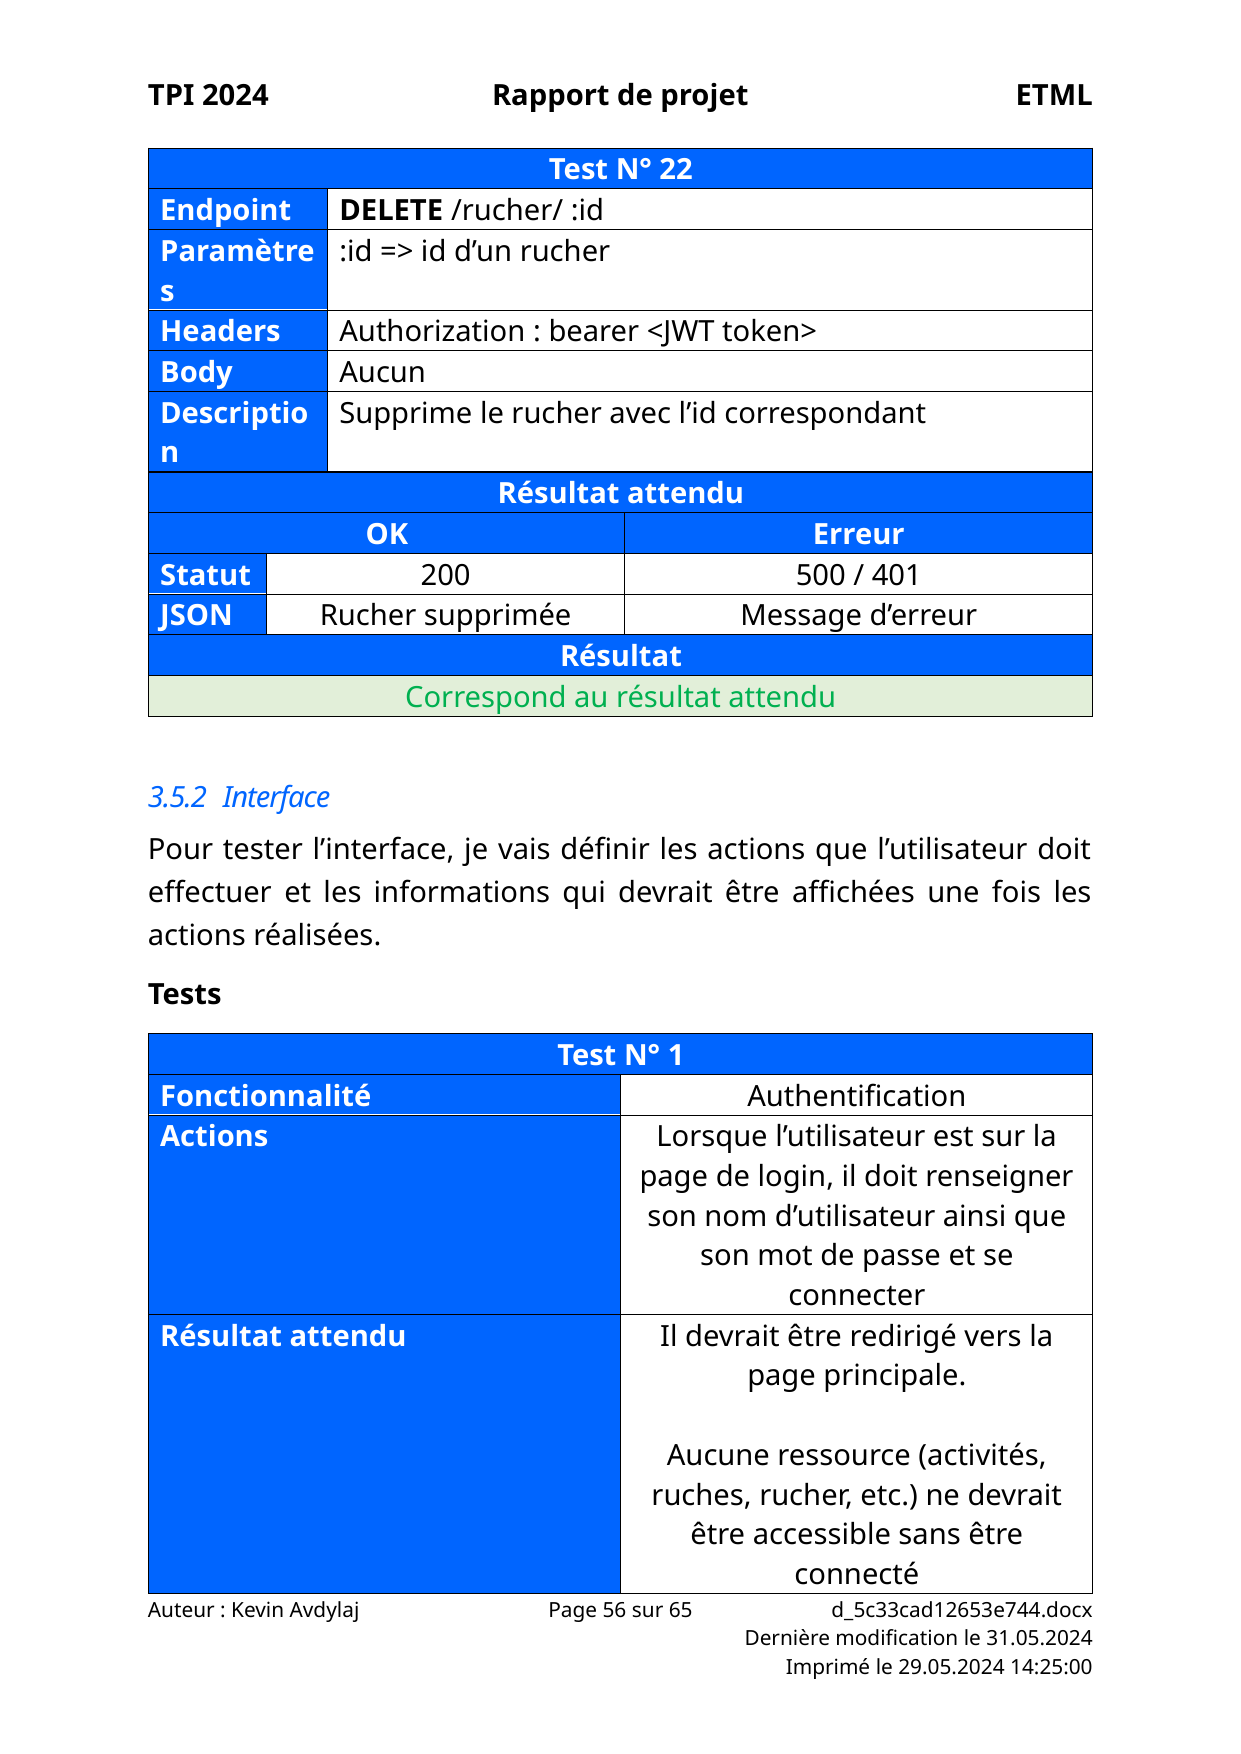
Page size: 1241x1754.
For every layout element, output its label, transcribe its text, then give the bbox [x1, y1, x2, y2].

text Pour tester l’interface, je vais définir les actions que l’utilisateur doit effectuer et les informations qui devrait être affichées une fois les actions réalisées. [148, 828, 1093, 954]
table_cell Actions [149, 1116, 620, 1314]
table_cell Authorization : bearer <JWT token> [328, 311, 1092, 350]
table_cell :id => id d’un rucher [328, 230, 1092, 309]
table_cell Endpoint [149, 189, 327, 229]
text Tests [148, 973, 1093, 1013]
table_cell Statut [149, 554, 266, 593]
table_cell Erreur [625, 513, 1092, 553]
table_cell Headers [149, 311, 327, 350]
table_cell Correspond au résultat attendu [149, 676, 1092, 716]
table_cell Résultat [149, 635, 1092, 675]
table_cell 500 / 401 [625, 554, 1092, 593]
table_cell Paramètres [149, 230, 327, 309]
table_cell Message d’erreur [625, 595, 1092, 634]
table_cell Fonctionnalité [149, 1075, 620, 1114]
table_cell Rucher supprimée [267, 595, 624, 634]
table_cell Description [149, 392, 327, 471]
table_cell Aucun [328, 351, 1092, 391]
table_cell Résultat attendu [149, 473, 1092, 512]
table_cell DELETE /rucher/ :id [328, 189, 1092, 229]
table_cell Il devrait être redirigé vers la page principale. Aucune ressource (activités, ruches, rucher, etc.) ne devrait être accessible sans être connecté [621, 1315, 1092, 1593]
table_cell Résultat attendu [149, 1315, 620, 1593]
table_header Test N° 22 [149, 149, 1092, 188]
table_cell Authentification [621, 1075, 1092, 1114]
table_cell JSON [149, 595, 266, 634]
table_cell 200 [267, 554, 624, 593]
table_cell Lorsque l’utilisateur est sur la page de login, il doit renseigner son nom d’utilisateur ainsi que son mot de passe et se connecter [621, 1116, 1092, 1314]
table_header Test N° 1 [149, 1034, 1092, 1074]
subtitle Interface [148, 776, 1093, 816]
table_cell OK [149, 513, 624, 553]
table_cell Body [149, 351, 327, 391]
table_cell Supprime le rucher avec l’id correspondant [328, 392, 1092, 471]
